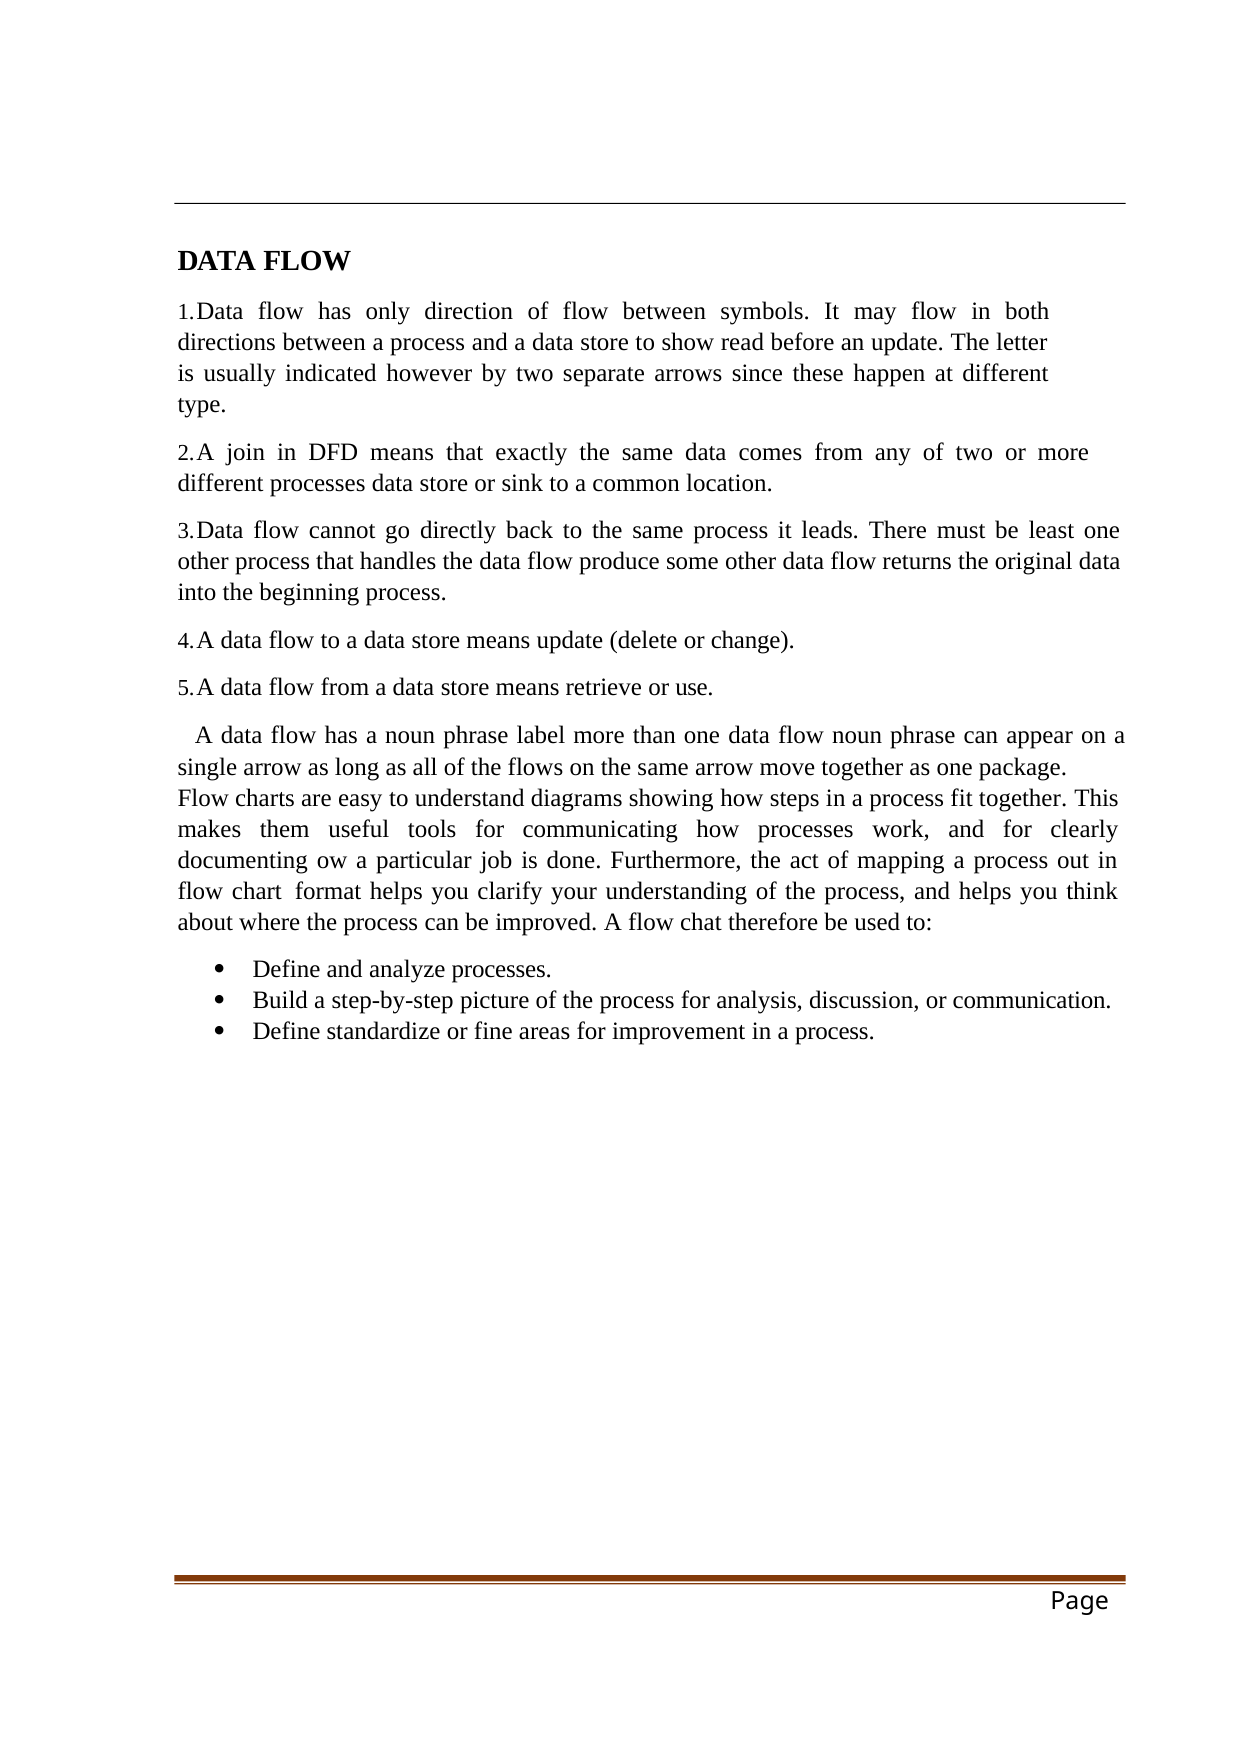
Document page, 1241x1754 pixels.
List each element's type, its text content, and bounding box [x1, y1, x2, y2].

list Define standardize or fine areas for improvement in a process. [215, 1016, 1159, 1045]
list A join in DFD means that exactly the same data comes from any of two or more different processes data store or sink to a common location. [177, 437, 1089, 496]
text Flow charts are easy to understand diagrams showing how steps in a process fit together. This makes them useful tools for communicating how processes work, and for clearly documenting ow a particular job is done. Furthermore, the act of mapping a process out in flow chart format helps you clarify your understanding of the process, and helps you think about where the process can be improved. A flow chat therefore be used to: [177, 783, 1119, 936]
text A data flow has a noun phrase label more than one data flow noun phrase can appear on a single arrow as long as all of the flows on the same arrow move together as one package. [177, 721, 1125, 780]
text DATA FLOW [177, 243, 1159, 277]
list A data flow from a data store means retrieve or use. [177, 672, 1159, 701]
list Data flow cannot go directly back to the same process it leads. There must be least one other process that handles the data flow produce some other data flow returns the original data into the beginning process. [177, 515, 1121, 606]
list Data flow has only direction of flow between symbols. It may flow in both directions between a process and a data store to show read before an update. The letter is usually indicated however by two separate arrows since these happen at different type. [177, 296, 1049, 418]
list Build a step-by-step picture of the process for analysis, discussion, or communication. [215, 985, 1159, 1014]
list A data flow to a data store means update (delete or change). [177, 625, 1159, 653]
list Define and analyze processes. [215, 954, 1159, 983]
